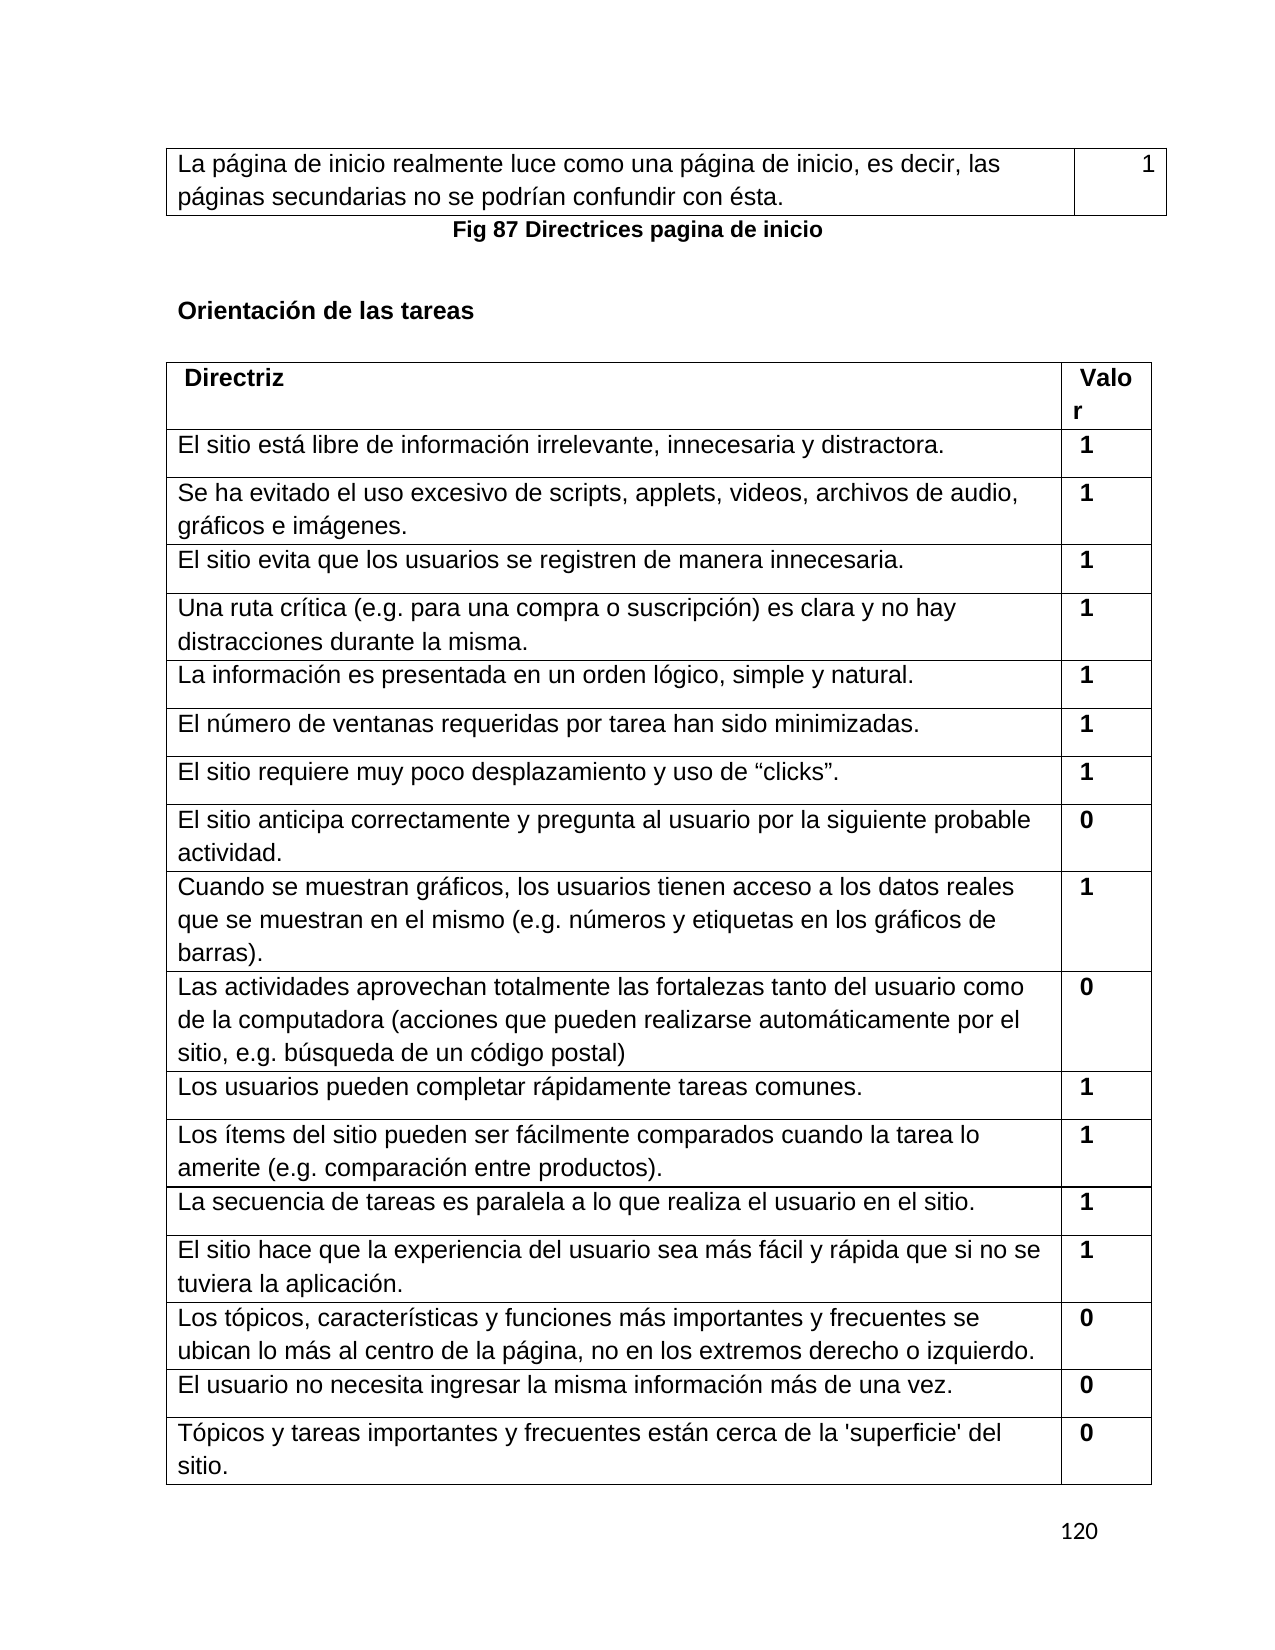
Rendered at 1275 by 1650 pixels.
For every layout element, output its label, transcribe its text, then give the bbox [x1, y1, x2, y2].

table_cell El usuario no necesita ingresar la misma información más de una vez. [167, 1370, 1061, 1417]
table_cell Una ruta crítica (e.g. para una compra o suscripción) es clara y no hay distracciones durante la misma. [167, 594, 1061, 659]
table_cell 1 [1062, 661, 1151, 708]
table_cell 0 [1062, 1418, 1151, 1484]
table_cell El número de ventanas requeridas por tarea han sido minimizadas. [167, 709, 1061, 756]
table_cell Los tópicos, características y funciones más importantes y frecuentes se ubican lo más al centro de la página, no en los extremos derecho o izquierdo. [167, 1303, 1061, 1369]
table_cell 1 [1062, 1120, 1151, 1186]
table_cell 1 [1075, 149, 1166, 215]
table_cell 1 [1062, 430, 1151, 477]
table_cell 1 [1062, 478, 1151, 544]
table_cell Cuando se muestran gráficos, los usuarios tienen acceso a los datos reales que se muestran en el mismo (e.g. números y etiquetas en los gráficos de barras). [167, 872, 1061, 971]
table_cell 1 [1062, 1188, 1151, 1234]
table_header Valor [1062, 363, 1151, 429]
table_cell 1 [1062, 1072, 1151, 1119]
table_cell El sitio hace que la experiencia del usuario sea más fácil y rápida que si no se tuviera la aplicación. [167, 1236, 1061, 1302]
table_cell El sitio está libre de información irrelevante, innecesaria y distractora. [167, 430, 1061, 477]
table_cell Las actividades aprovechan totalmente las fortalezas tanto del usuario como de la computadora (acciones que pueden realizarse automáticamente por el sitio, e.g. búsqueda de un código postal) [167, 972, 1061, 1071]
table_cell La página de inicio realmente luce como una página de inicio, es decir, las páginas secundarias no se podrían confundir con ésta. [167, 149, 1074, 215]
table_cell 0 [1062, 1370, 1151, 1417]
table_cell La secuencia de tareas es paralela a lo que realiza el usuario en el sitio. [167, 1188, 1061, 1234]
table_header Directriz [167, 363, 1061, 429]
table_cell 1 [1062, 1236, 1151, 1302]
table_cell 0 [1062, 805, 1151, 871]
table_cell La información es presentada en un orden lógico, simple y natural. [167, 661, 1061, 708]
table_cell 1 [1062, 709, 1151, 756]
table_cell 1 [1062, 594, 1151, 659]
table_cell Los usuarios pueden completar rápidamente tareas comunes. [167, 1072, 1061, 1119]
table_cell 0 [1062, 1303, 1151, 1369]
table_cell El sitio evita que los usuarios se registren de manera innecesaria. [167, 545, 1061, 592]
table_cell El sitio anticipa correctamente y pregunta al usuario por la siguiente probable actividad. [167, 805, 1061, 871]
table_cell 1 [1062, 545, 1151, 592]
table_cell 1 [1062, 872, 1151, 971]
table_cell El sitio requiere muy poco desplazamiento y uso de “clicks”. [167, 757, 1061, 804]
table_cell Se ha evitado el uso excesivo de scripts, applets, videos, archivos de audio, gráficos e imágenes. [167, 478, 1061, 544]
text Fig 87 Directrices pagina de inicio [177, 216, 1098, 242]
table_cell 0 [1062, 972, 1151, 1071]
table_cell 1 [1062, 757, 1151, 804]
table_cell Tópicos y tareas importantes y frecuentes están cerca de la 'superficie' del sitio. [167, 1418, 1061, 1484]
text Orientación de las tareas [177, 296, 1098, 325]
table_cell Los ítems del sitio pueden ser fácilmente comparados cuando la tarea lo amerite (e.g. comparación entre productos). [167, 1120, 1061, 1186]
